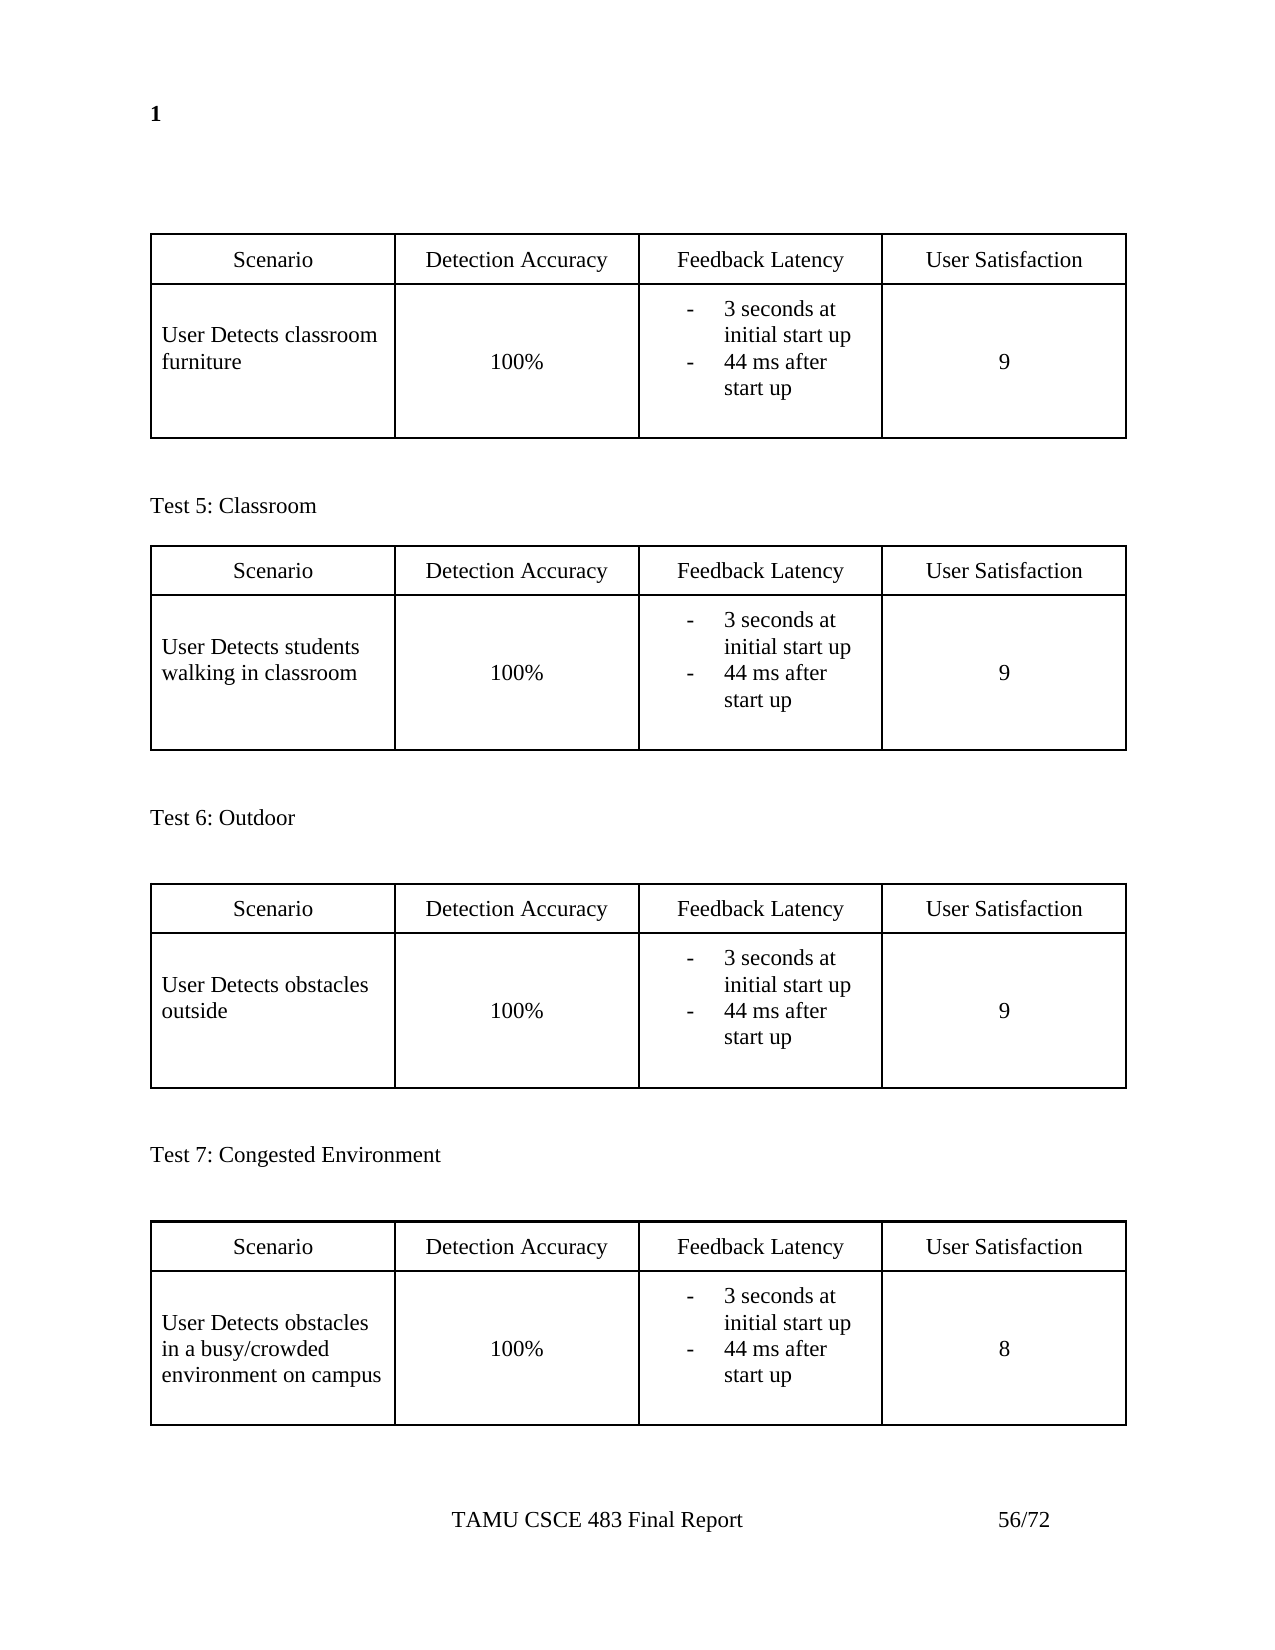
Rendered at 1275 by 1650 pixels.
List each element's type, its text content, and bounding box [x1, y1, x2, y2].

text Test 7: Congested Environment [150, 1141, 1125, 1168]
text Test 6: Outdoor [150, 803, 1125, 830]
text Test 5: Classroom [150, 492, 1125, 518]
